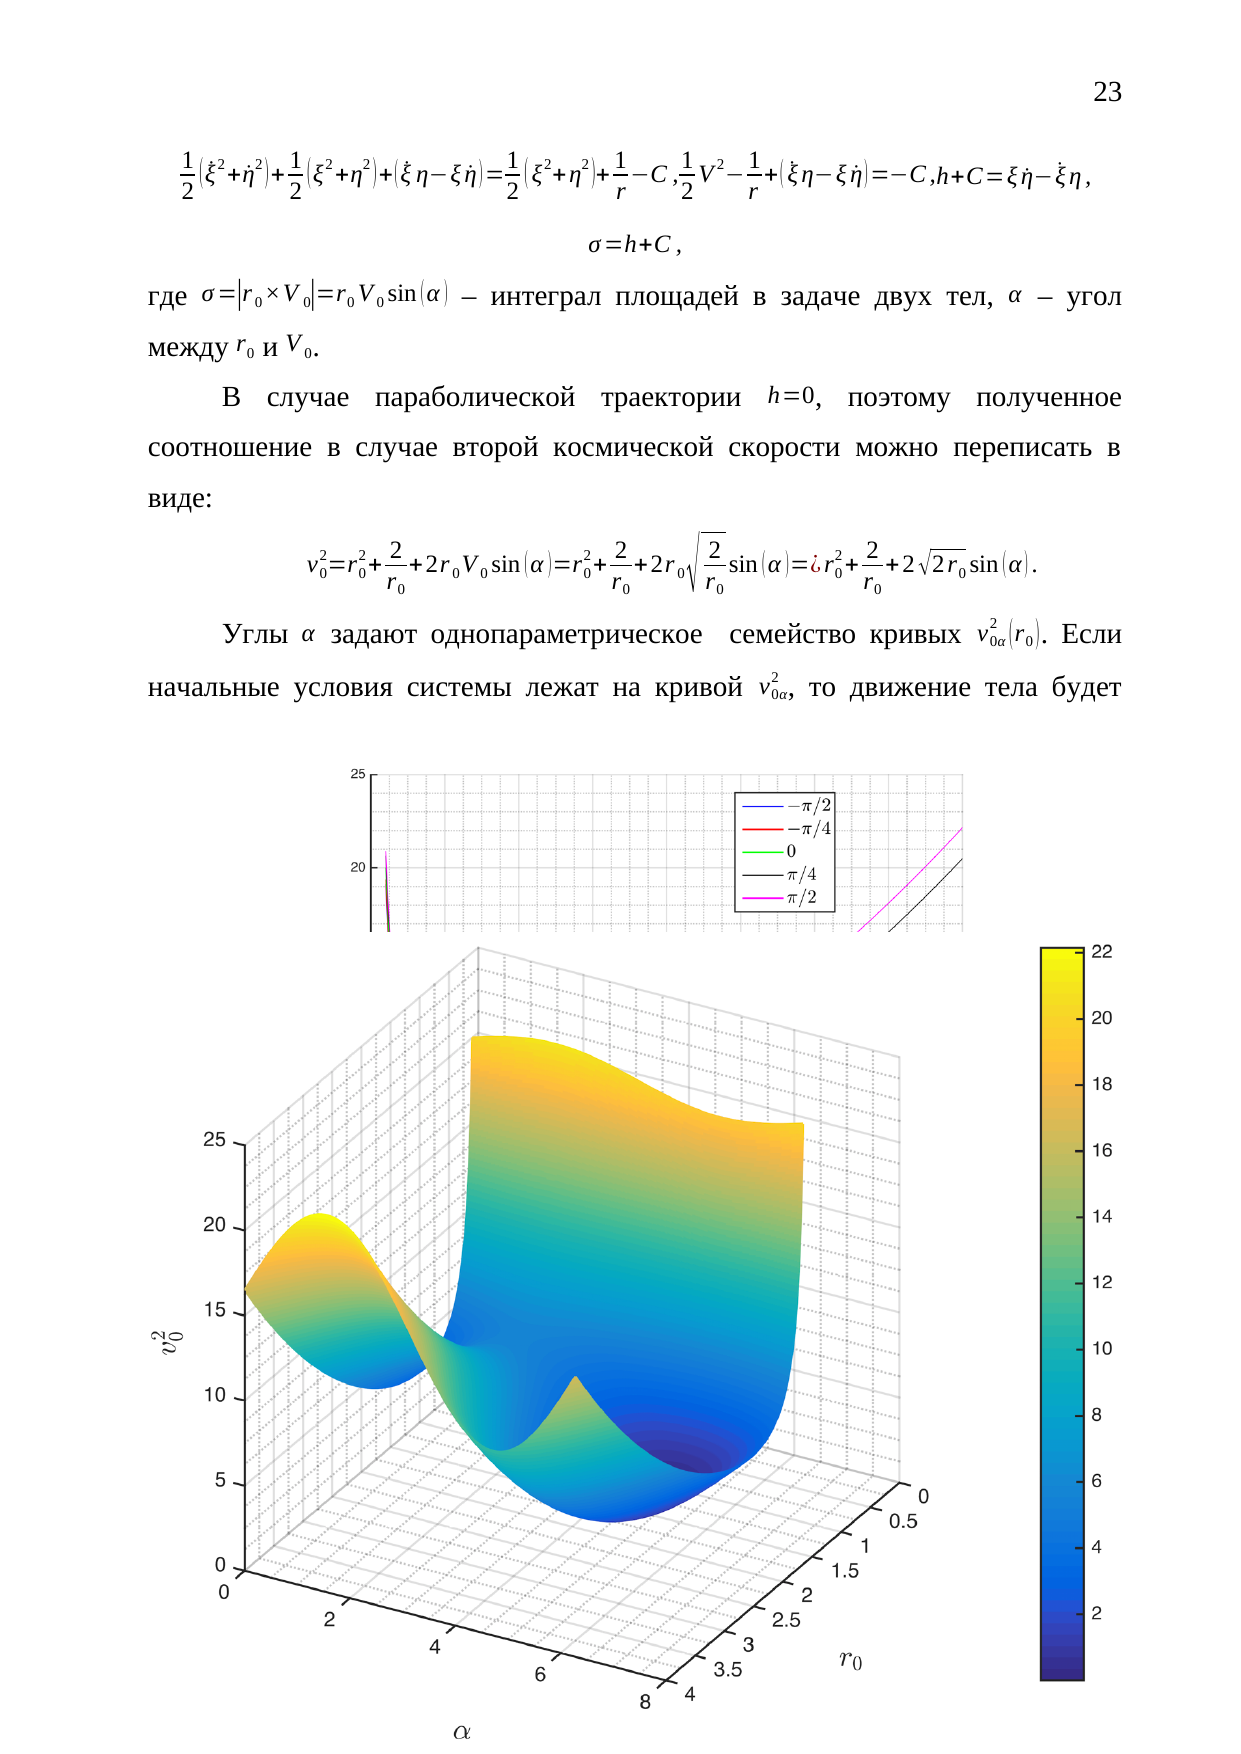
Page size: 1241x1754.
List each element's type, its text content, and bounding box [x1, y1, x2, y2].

text В случае параболической траектории , поэтому полученное соотношение в случае второй космической скорости можно переписать в виде: [148, 379, 1122, 513]
text где – интеграл площадей в задаче двух тел, – угол между и . [148, 277, 1122, 362]
picture [147, 732, 1122, 1754]
text Углы задают однопараметрическое семейство кривых . Если начальные условия системы лежат на кривой , то движение тела будет происходить по параболической траектории. На Рис. 2.1 показано несколько кривых семейства . Если начальные условия системы задают точку в конфигурационном пространстве выше кривой , то движение происходит по гиперболической траектории; если ниже кривой, то движение происходит по эллиптической траектории. На Рис. 2.2 показана поверхность, которой удовлетворяют параболические траектории. [148, 615, 1122, 703]
